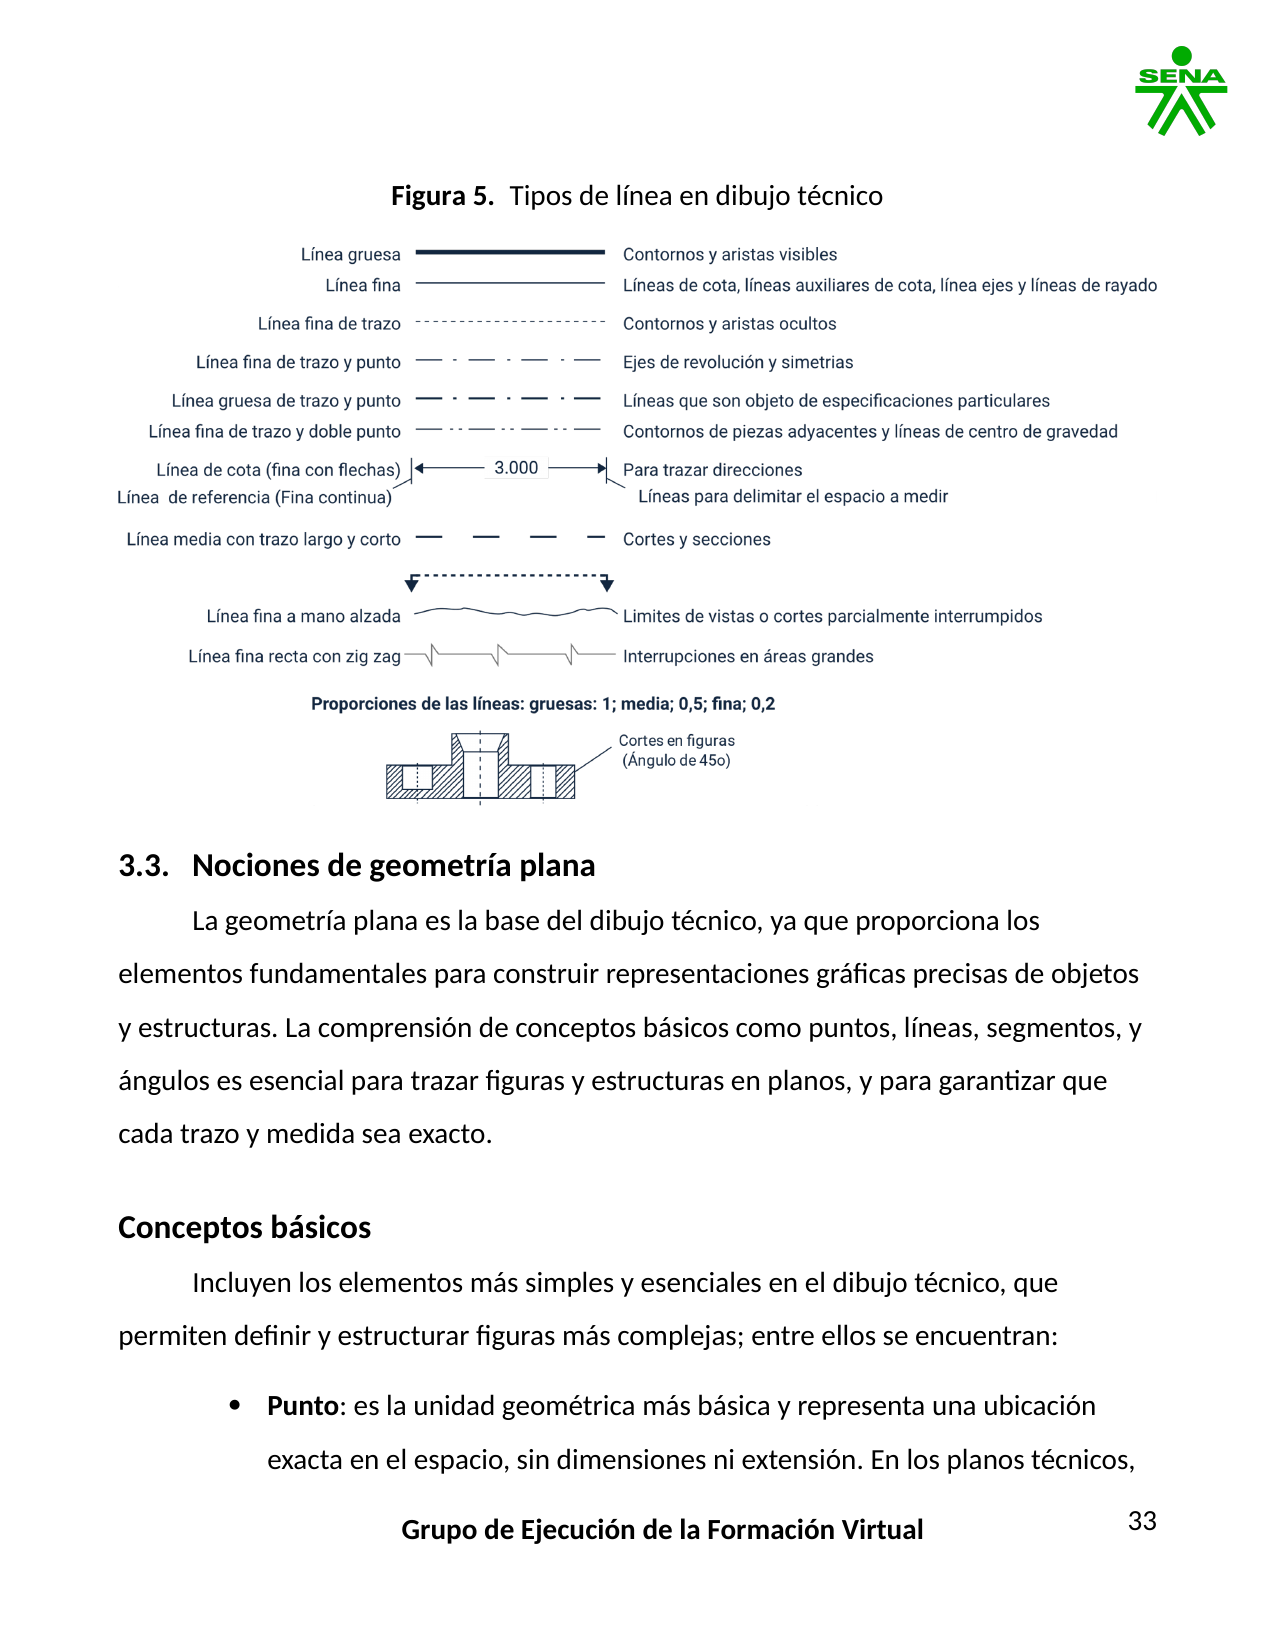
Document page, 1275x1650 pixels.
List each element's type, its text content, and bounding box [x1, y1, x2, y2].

picture [118, 247, 1157, 806]
subtitle Conceptos básicos [118, 1206, 1157, 1247]
text Tipos de línea en dibujo técnico [118, 177, 1157, 213]
subtitle Nociones de geometría plana [118, 844, 1157, 885]
text La geometría plana es la base del dibujo técnico, ya que proporciona los elementos fundamentales para construir representaciones gráficas precisas de objetos y estructuras. La comprensión de conceptos básicos como puntos, líneas, segmentos, y ángulos es esencial para trazar figuras y estructuras en planos, y para garantizar que cada trazo y medida sea exacto. [118, 902, 1157, 1151]
picture [1135, 46, 1228, 136]
text Incluyen los elementos más simples y esenciales en el dibujo técnico, que permiten definir y estructurar figuras más complejas; entre ellos se encuentran: [118, 1264, 1157, 1353]
